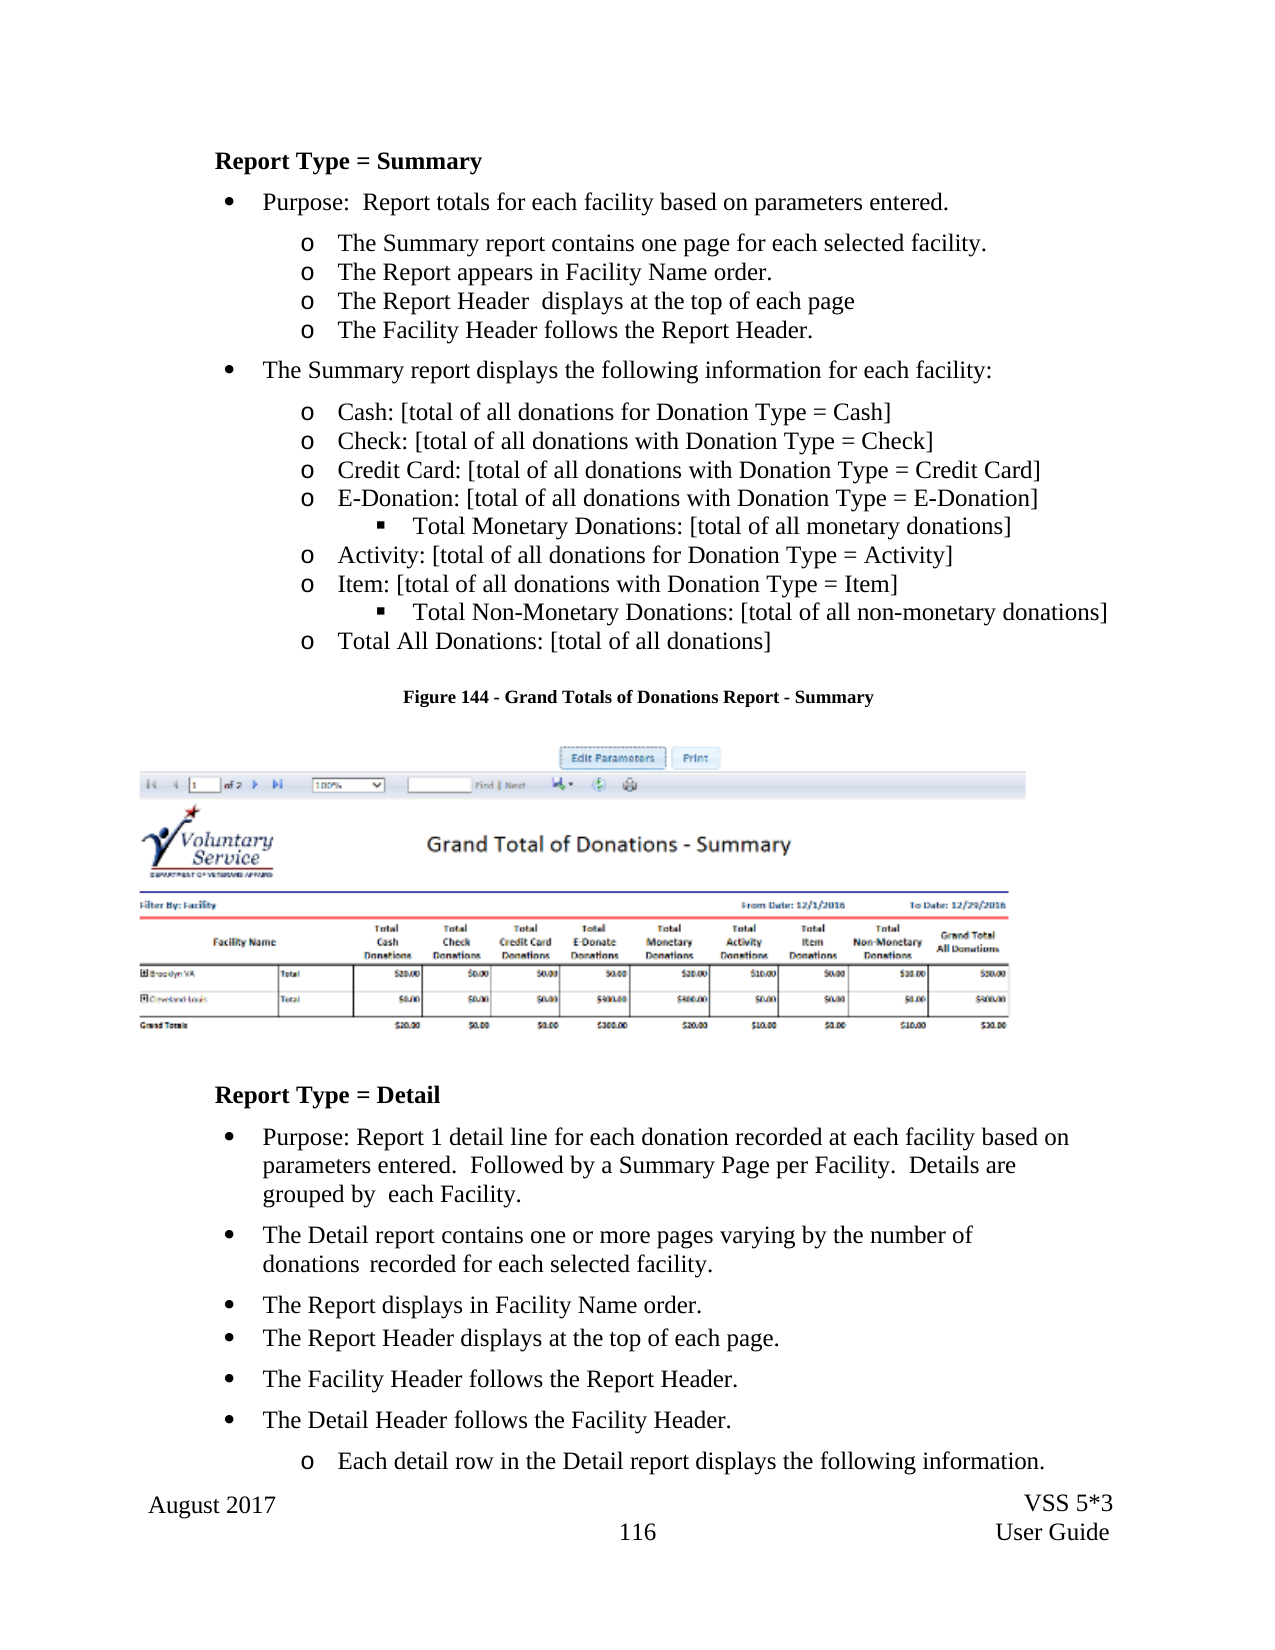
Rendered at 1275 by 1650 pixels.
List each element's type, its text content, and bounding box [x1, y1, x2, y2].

list E-Donation: [total of all donations with Donation Type = E-Donation] [300, 484, 1137, 512]
list The Report Header displays at the top of each page [300, 286, 1137, 315]
list Total All Donations: [total of all donations] [300, 626, 1137, 657]
list Total Non-Monetary Donations: [total of all non-monetary donations] [375, 599, 1137, 626]
list The Facility Header follows the Report Header. [300, 315, 1137, 345]
text Report Type = Summary [214, 146, 1137, 174]
list Total Monetary Donations: [total of all monetary donations] [375, 512, 1137, 540]
list Each detail row in the Detail report displays the following information. [300, 1446, 1137, 1477]
list The Summary report contains one page for each selected facility. [300, 228, 1137, 258]
list The Detail Header follows the Facility Header. [225, 1405, 1137, 1434]
list Purpose: Report 1 detail line for each donation recorded at each facility based on parameters entered. Followed by a Summary Page per Facility. Details are grouped by each Facility. [225, 1122, 1100, 1208]
text Report Type = Detail [214, 1081, 1137, 1109]
list The Summary report displays the following information for each facility: [225, 356, 1137, 384]
list The Facility Header follows the Report Header. [225, 1364, 1137, 1393]
list Check: [total of all donations with Donation Type = Check] [300, 426, 1137, 455]
list Credit Card: [total of all donations with Donation Type = Credit Card] [300, 455, 1137, 484]
list Purpose: Report totals for each facility based on parameters entered. [225, 187, 1137, 216]
list Cash: [total of all donations for Donation Type = Cash] [300, 397, 1137, 426]
picture [139, 728, 1026, 1052]
list The Report Header displays at the top of each page. [225, 1323, 1137, 1352]
list The Detail report contains one or more pages varying by the number of donations recorded for each selected facility. [225, 1220, 1041, 1278]
list The Report appears in Facility Name order. [300, 258, 1137, 286]
list Activity: [total of all donations for Donation Type = Activity] [300, 540, 1137, 570]
list The Report displays in Facility Name order. [225, 1290, 1137, 1319]
list Item: [total of all donations with Donation Type = Item] [300, 570, 1137, 599]
